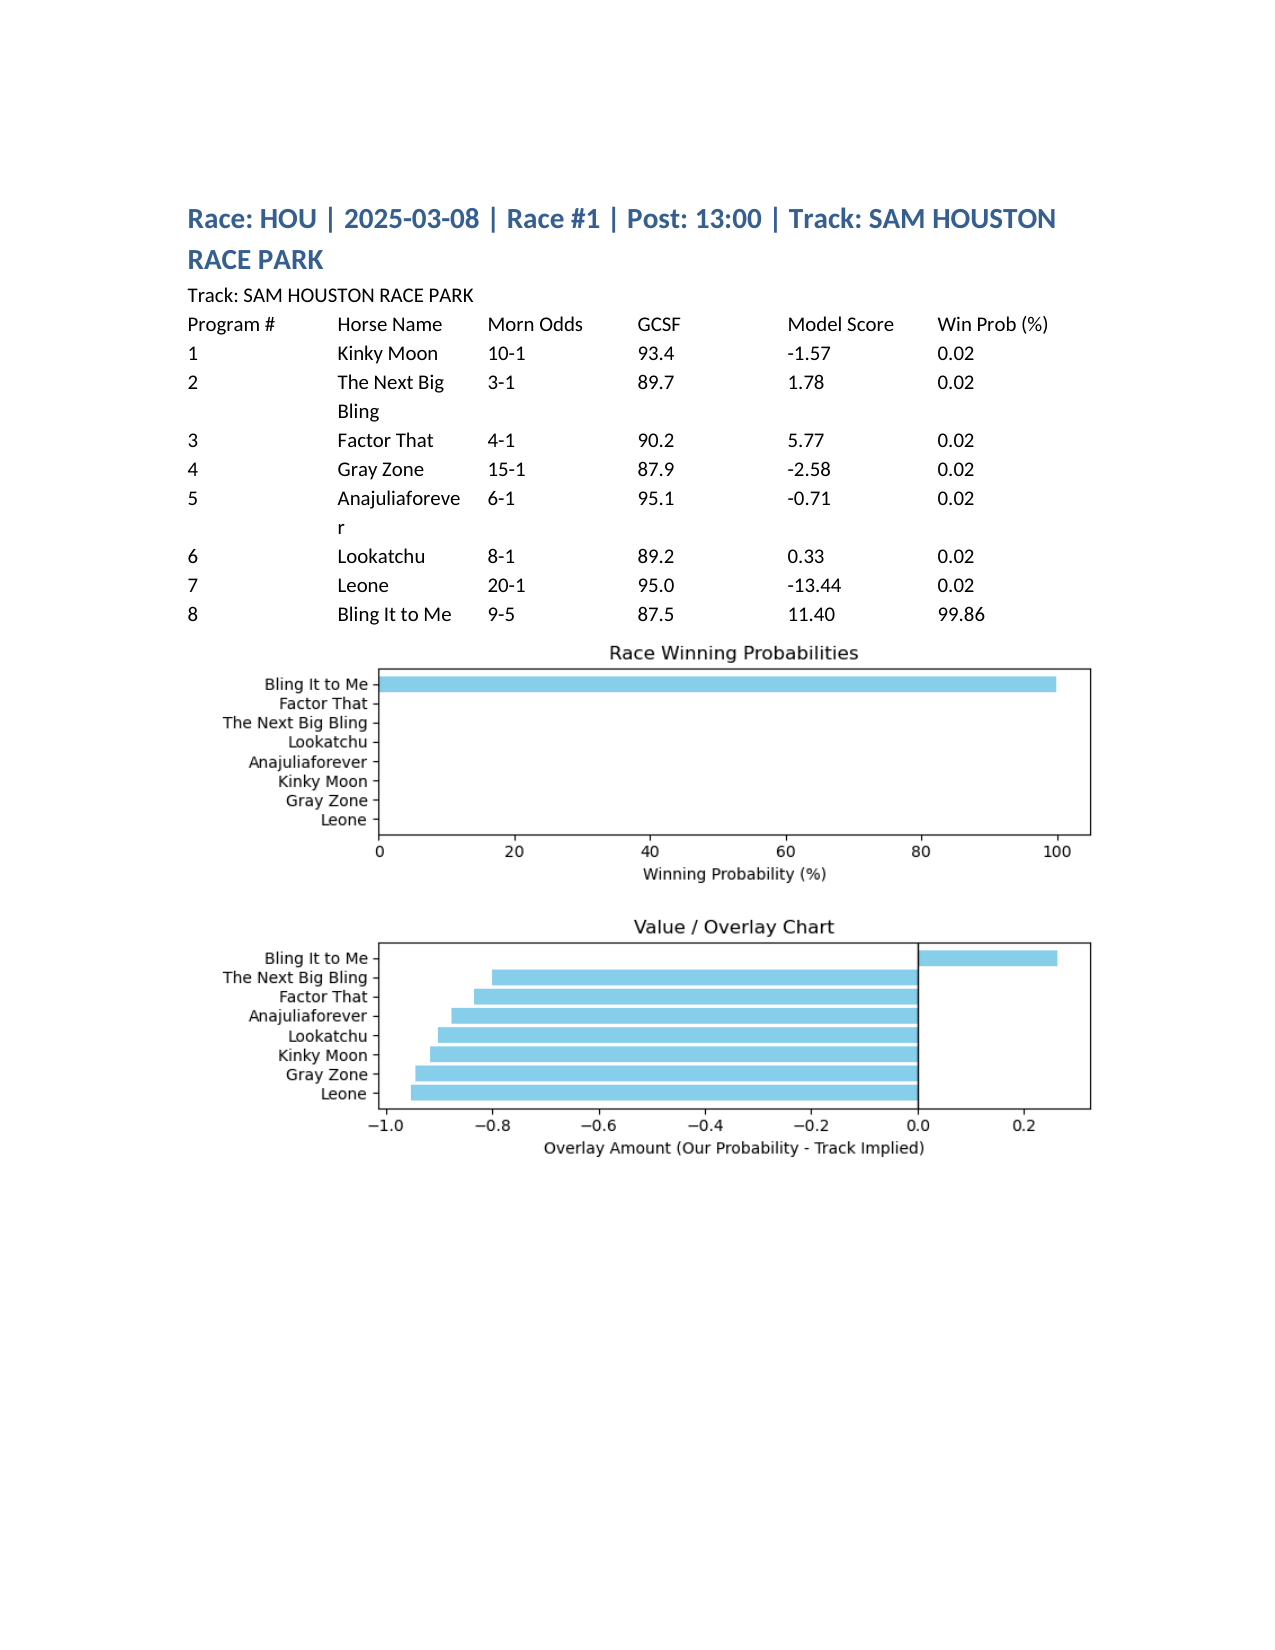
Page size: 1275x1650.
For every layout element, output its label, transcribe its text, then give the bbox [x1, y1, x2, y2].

subtitle Race: HOU | 2025-03-08 | Race #1 | Post: 13:00 | Track: SAM HOUSTON RACE PARK [187, 200, 1087, 277]
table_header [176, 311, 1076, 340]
picture [206, 630, 1107, 900]
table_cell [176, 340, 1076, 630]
picture [206, 903, 1107, 1174]
text Track: SAM HOUSTON RACE PARK [187, 282, 1087, 307]
